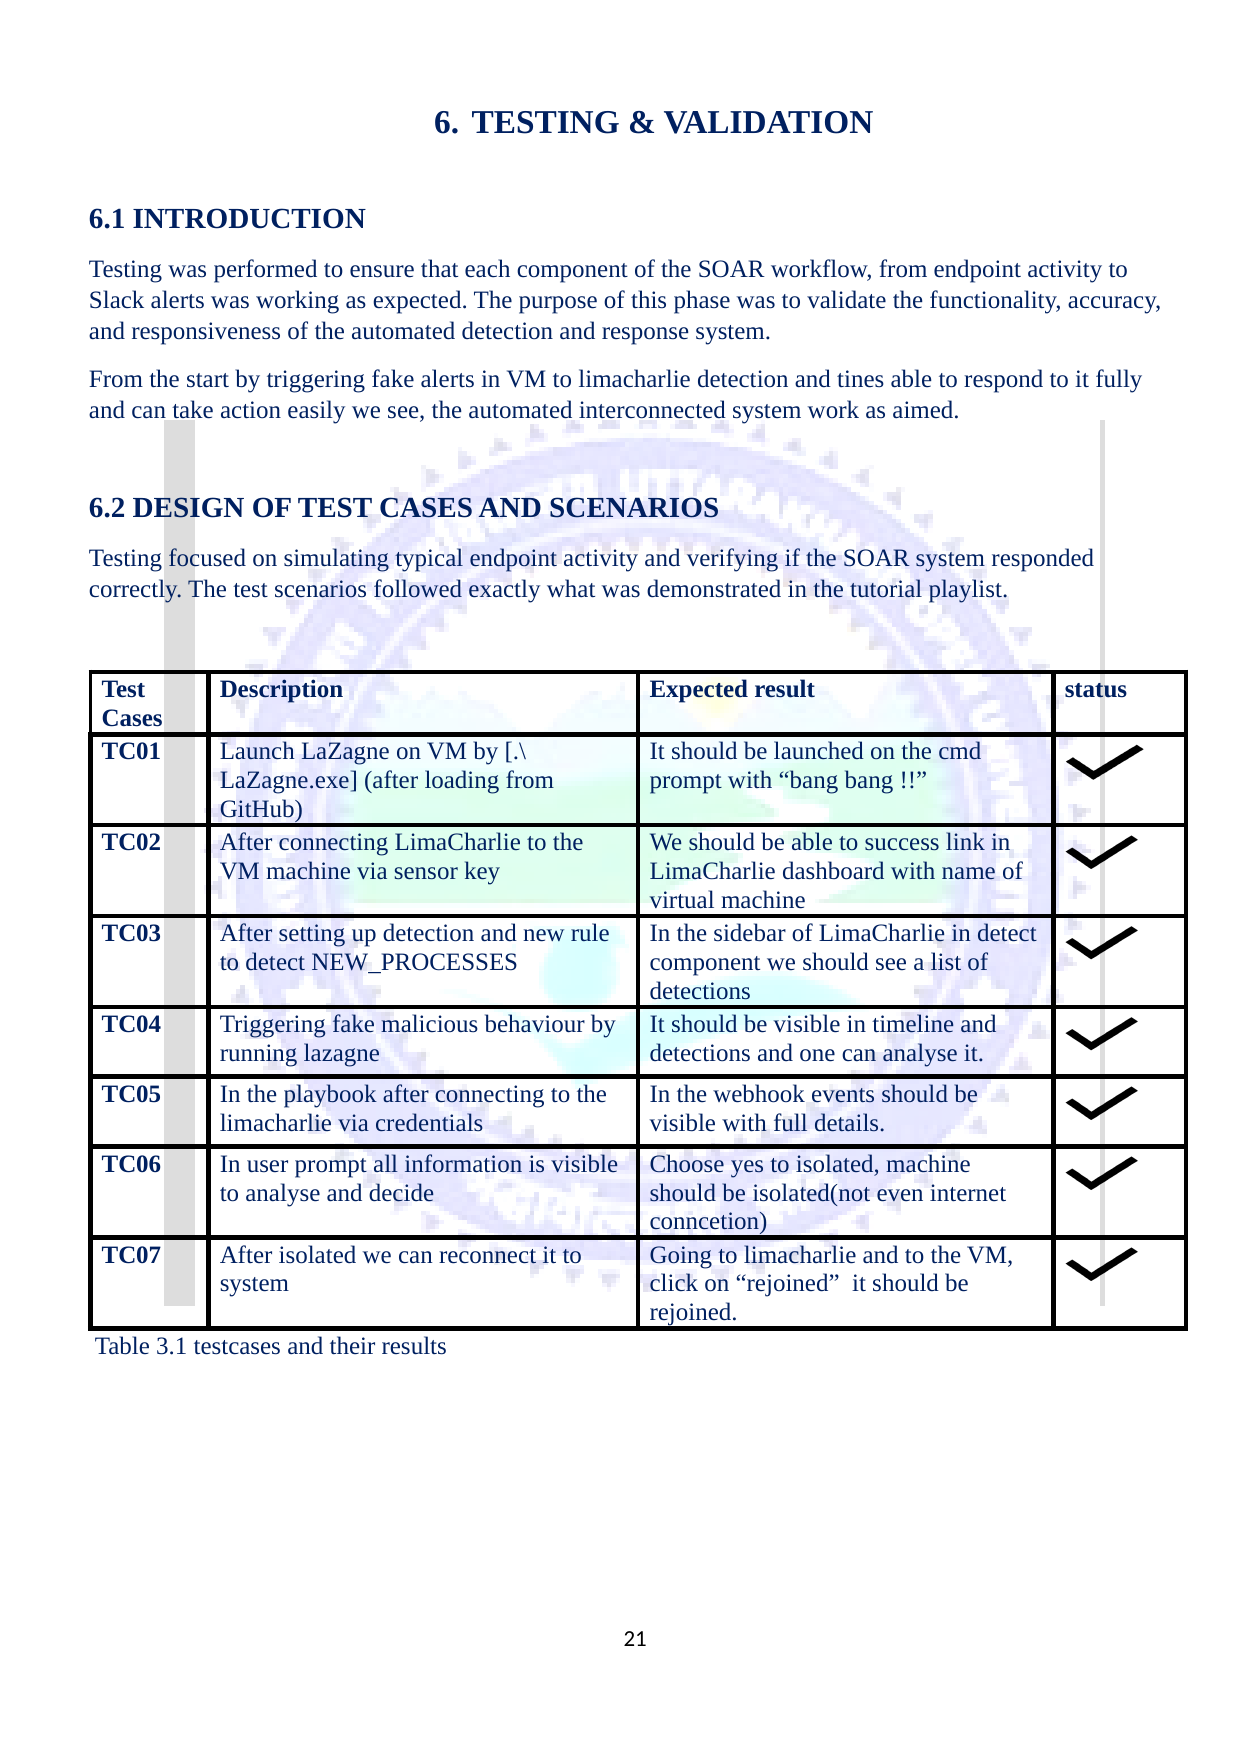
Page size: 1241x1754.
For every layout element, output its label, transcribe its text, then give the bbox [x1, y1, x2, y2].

table_cell In the webhook events should be visible with full details. [640, 1079, 1051, 1144]
table_cell [1056, 1079, 1184, 1144]
picture [1064, 1079, 1139, 1128]
table_cell TC01 [93, 737, 206, 823]
table_cell After setting up detection and new rule to detect NEW_PROCESSES [211, 918, 636, 1004]
table_cell TC02 [93, 827, 206, 914]
table_cell TC04 [93, 1009, 206, 1074]
text Testing was performed to ensure that each component of the SOAR workflow, from endpoint activity to Slack alerts was working as expected. The purpose of this phase was to validate the functionality, accuracy, and responsiveness of the automated detection and response system. [89, 254, 1181, 345]
table_cell Launch LaZagne on VM by [.\LaZagne.exe] (after loading from GitHub) [211, 737, 636, 823]
table_header Test Cases [92, 674, 206, 732]
table_cell TC07 [93, 1240, 206, 1326]
table_header status [1056, 674, 1184, 732]
text Testing focused on simulating typical endpoint activity and verifying if the SOAR system responded correctly. The test scenarios followed exactly what was demonstrated in the tutorial playlist. [89, 543, 1181, 603]
table_cell In user prompt all information is visible to analyse and decide [211, 1149, 636, 1235]
picture [1064, 918, 1139, 967]
table_cell After isolated we can reconnect it to system [211, 1240, 636, 1326]
picture [1064, 1009, 1139, 1058]
table_header Expected result [640, 674, 1051, 732]
table_cell [1056, 827, 1184, 914]
picture [1064, 827, 1139, 877]
table_cell [1056, 1149, 1184, 1235]
table_cell TC06 [93, 1149, 206, 1235]
text 6.1 INTRODUCTION [89, 201, 1181, 235]
table_cell Triggering fake malicious behaviour by running lazagne [211, 1009, 636, 1074]
table_cell [1056, 918, 1184, 1004]
table_cell TC03 [93, 918, 206, 1004]
table_cell TC05 [93, 1079, 206, 1144]
picture [1064, 1239, 1139, 1289]
table_cell We should be able to success link in LimaCharlie dashboard with name of virtual machine [640, 827, 1051, 914]
table_cell After connecting LimaCharlie to the VM machine via sensor key [211, 827, 636, 914]
text From the start by triggering fake alerts in VM to limacharlie detection and tines able to respond to it fully and can take action easily we see, the automated interconnected system work as aimed. [89, 364, 1181, 424]
text Table 3.1 testcases and their results [89, 1331, 1181, 1359]
table_header Description [211, 674, 636, 732]
table_cell [1056, 737, 1184, 823]
table_cell In the sidebar of LimaCharlie in detect component we should see a list of detections [640, 918, 1051, 1004]
table_cell It should be launched on the cmd prompt with “bang bang !!” [640, 737, 1051, 823]
table_cell In the playbook after connecting to the limacharlie via credentials [211, 1079, 636, 1144]
list TESTING & VALIDATION [126, 102, 1181, 140]
table_cell Choose yes to isolated, machine should be isolated(not even internet conncetion) [640, 1149, 1051, 1235]
table_cell Going to limacharlie and to the VM, click on “rejoined” it should be rejoined. [640, 1240, 1051, 1326]
table_cell [1056, 1240, 1184, 1326]
picture [1064, 1148, 1139, 1198]
table_cell It should be visible in timeline and detections and one can analyse it. [640, 1009, 1051, 1074]
table_cell [1056, 1009, 1184, 1074]
picture [1064, 736, 1145, 788]
text 6.2 DESIGN OF TEST CASES AND SCENARIOS [89, 490, 1181, 524]
